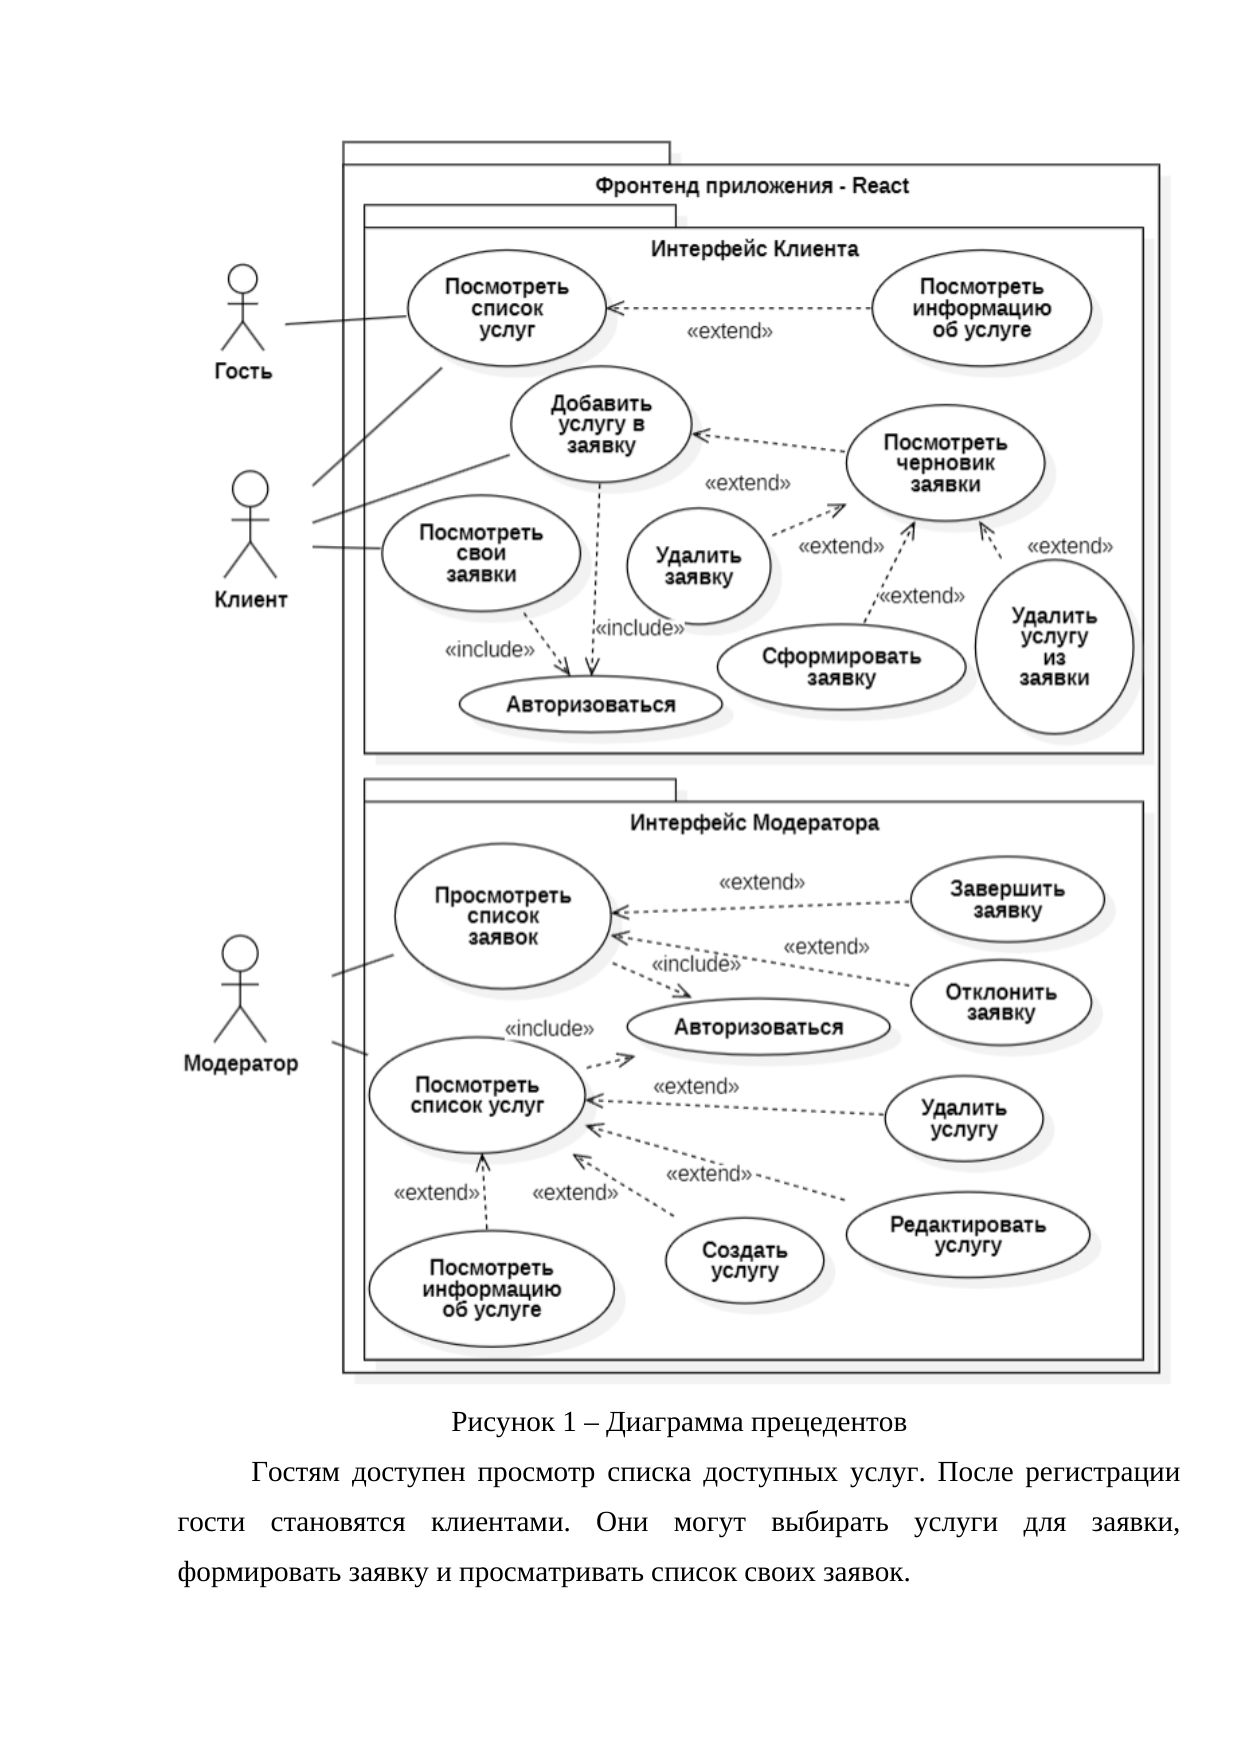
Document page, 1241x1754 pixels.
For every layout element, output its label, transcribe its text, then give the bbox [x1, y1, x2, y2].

text Рисунок 1 – Диаграмма прецедентов [177, 1404, 1181, 1437]
picture [177, 118, 1182, 1391]
text Гостям доступен просмотр списка доступных услуг. После регистрации гости становятся клиентами. Они могут выбирать услуги для заявки, формировать заявку и просматривать список своих заявок. [177, 1454, 1181, 1588]
